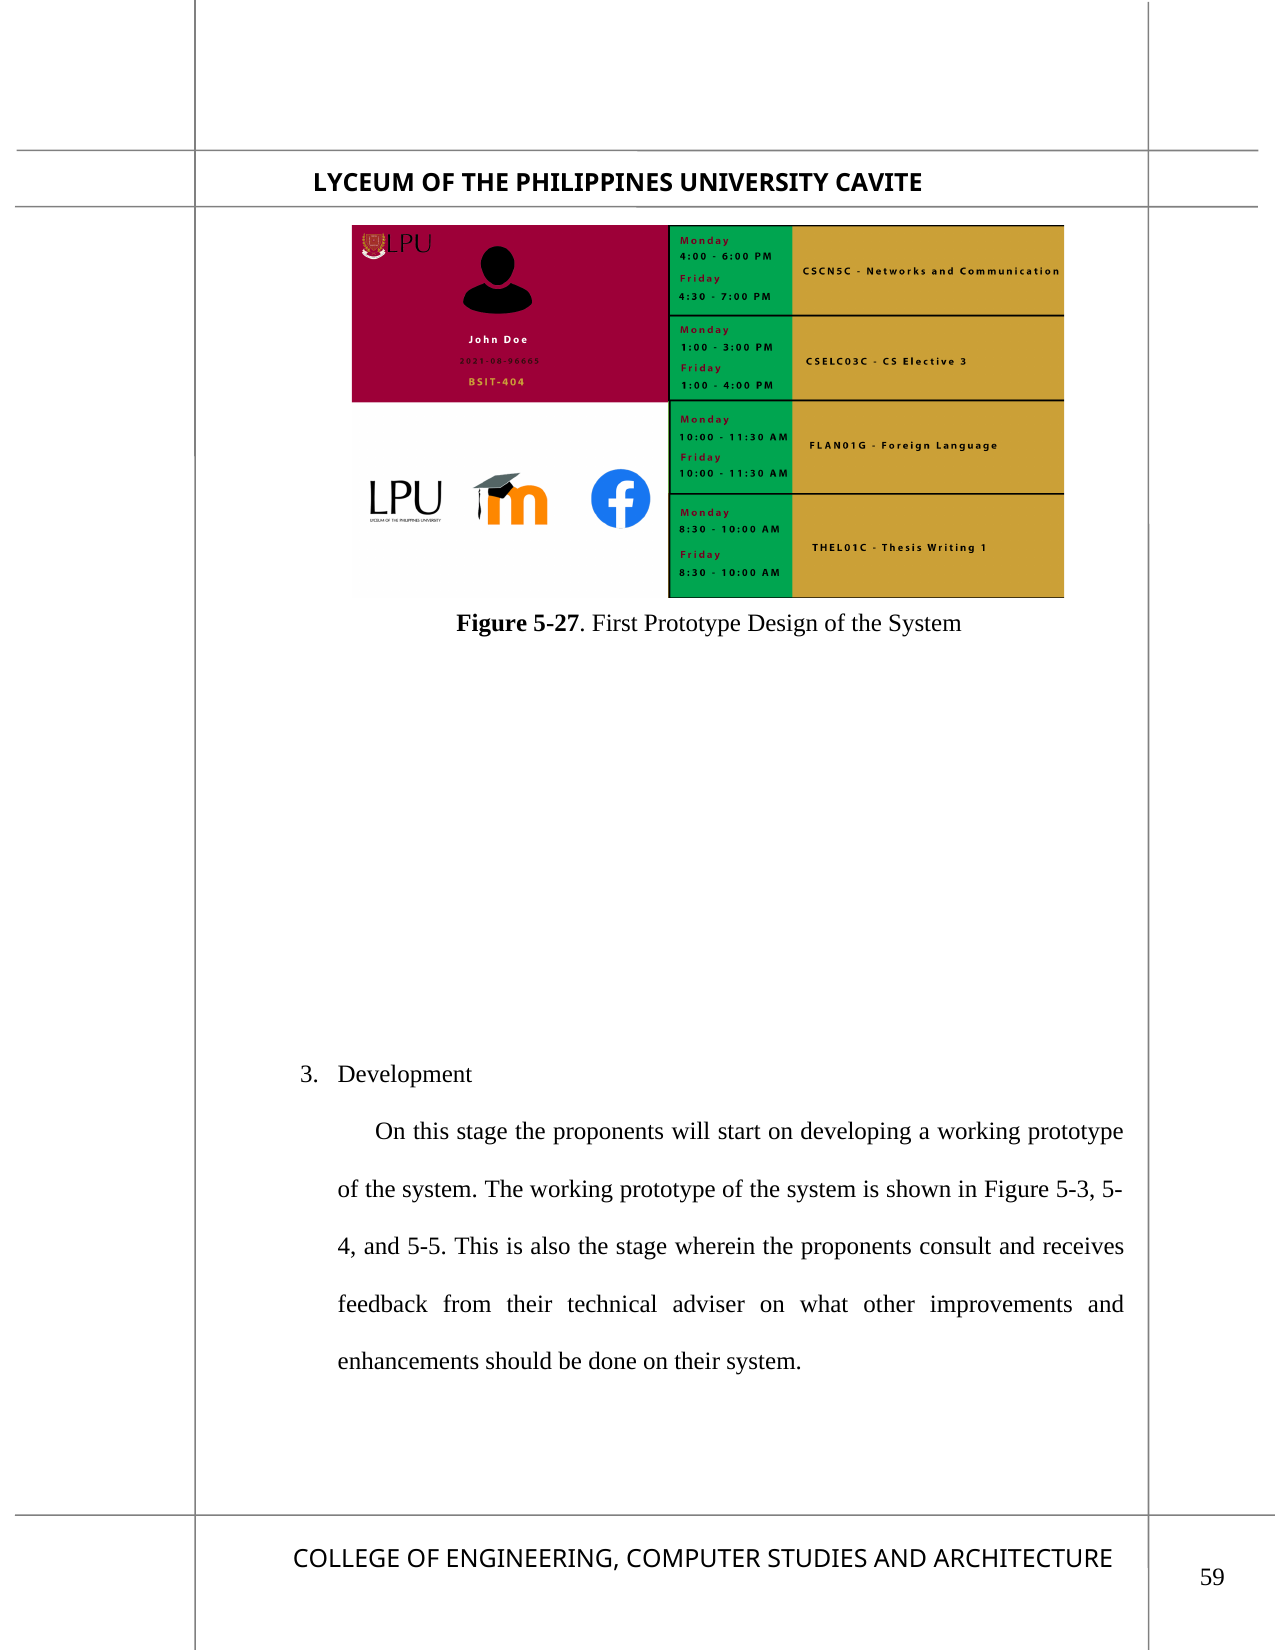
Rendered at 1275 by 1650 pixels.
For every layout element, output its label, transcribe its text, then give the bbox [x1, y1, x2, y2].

list Development [300, 1059, 1125, 1087]
picture [351, 225, 1064, 597]
text On this stage the proponents will start on developing a working prototype of the system. The working prototype of the system is shown in Figure 5-3, 5-4, and 5-5. This is also the stage wherein the proponents consult and receives feedback from their technical adviser on what other improvements and enhancements should be done on their system. [337, 1116, 1125, 1375]
